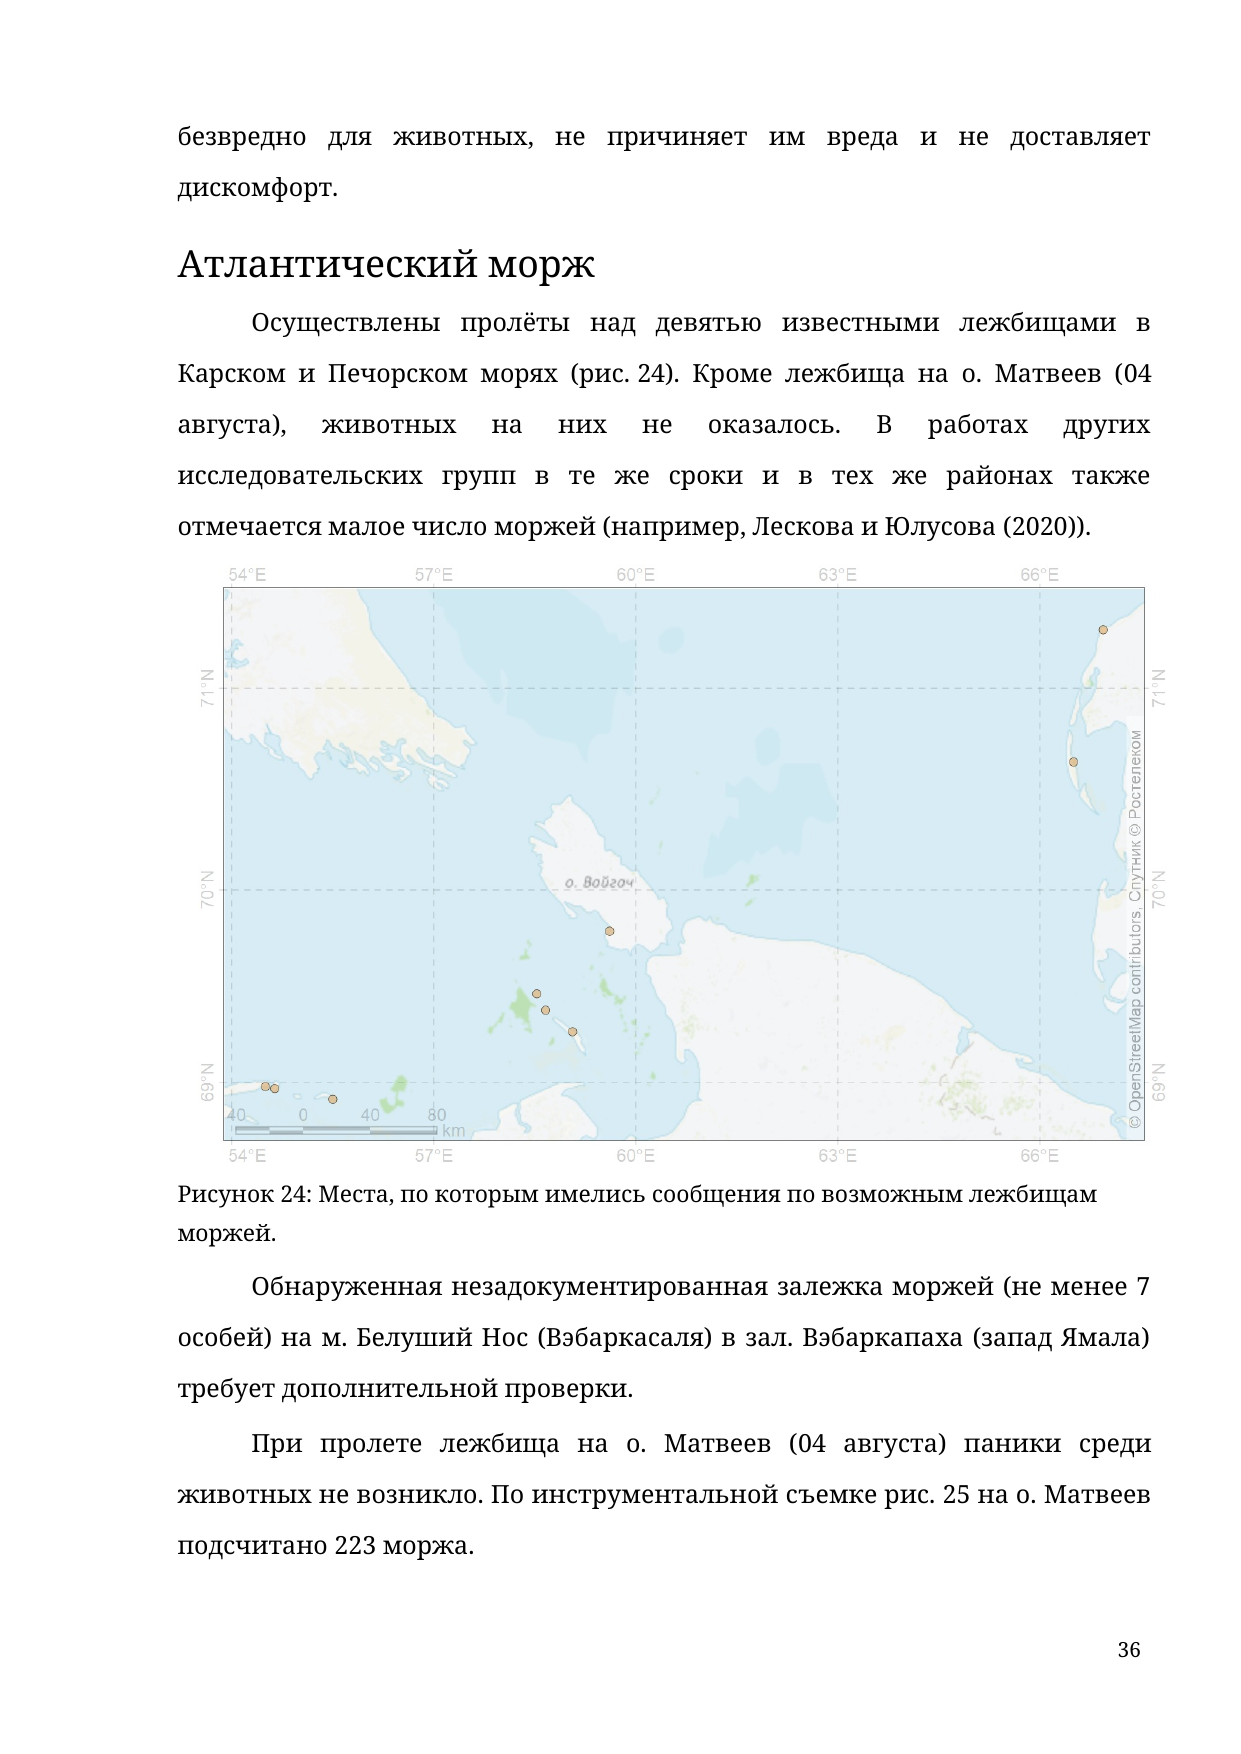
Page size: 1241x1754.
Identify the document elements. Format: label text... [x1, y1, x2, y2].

text Обнаруженная незадокументированная залежка моржей (не менее 7 особей) на м. Белуший Нос (Вэбаркасаля) в зал. Вэбаркапаха (запад Ямала) требует дополнительной проверки. [177, 1268, 1152, 1404]
picture [196, 564, 1169, 1165]
text Рисунок 24: Места, по которым имелись сообщения по возможным лежбищам моржей. [177, 1177, 1152, 1248]
text Осуществлены пролёты над девятью известными лежбищами в Карском и Печорском морях (рис. 24). Кроме лежбища на о. Матвеев (04 августа), животных на них не оказалось. В работах других исследовательских групп в те же сроки и в тех же районах также отмечается малое число моржей (например, Лескова и Юлусова (2020)). [177, 305, 1152, 543]
subtitle Атлантический морж [177, 237, 1152, 288]
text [177, 118, 1152, 203]
text При пролете лежбища на о. Матвеев (04 августа) паники среди животных не возникло. По инструментальной съемке рис. 25 на о. Матвеев подсчитано 223 моржа. [177, 1425, 1152, 1562]
